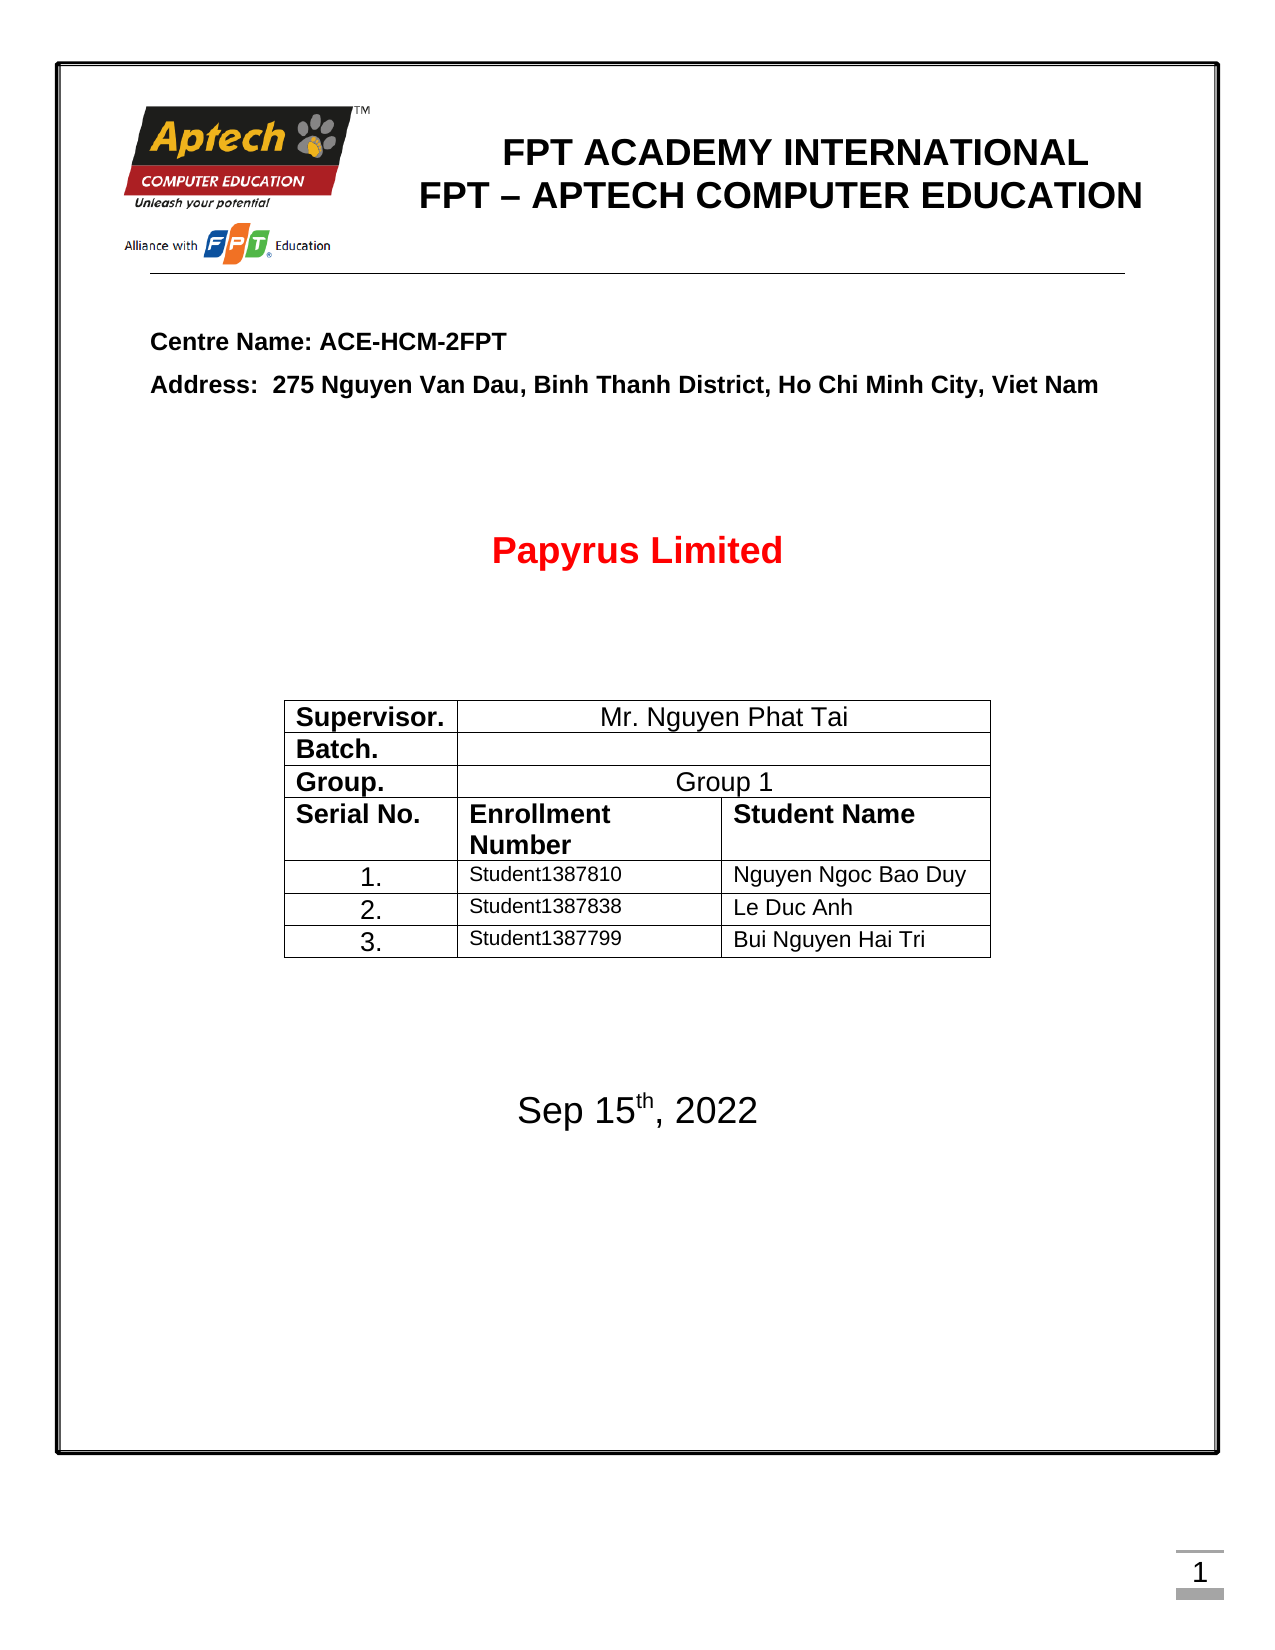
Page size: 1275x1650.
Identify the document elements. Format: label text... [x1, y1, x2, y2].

text Centre Name: ACE-HCM-2FPT [150, 327, 1125, 355]
table_cell Bui Nguyen Hai Tri [722, 926, 990, 957]
table_cell 2. [285, 894, 457, 925]
table_cell [458, 733, 990, 764]
table_cell Serial No. [285, 798, 457, 860]
text Address: 275 Nguyen Van Dau, Binh Thanh District, Ho Chi Minh City, Viet Nam [150, 370, 1125, 398]
table_header Mr. Nguyen Phat Tai [458, 701, 990, 732]
table_cell 1. [285, 861, 457, 893]
table_header Supervisor. [285, 701, 457, 732]
picture [120, 100, 373, 269]
table_cell Enrollment Number [458, 798, 721, 860]
table_cell Le Duc Anh [722, 894, 990, 925]
table_cell Student1387799 [458, 926, 721, 957]
table_cell Student Name [722, 798, 990, 860]
table_cell Student1387810 [458, 861, 721, 893]
table_cell Nguyen Ngoc Bao Duy [722, 861, 990, 893]
table_cell Student1387838 [458, 894, 721, 925]
table_cell Group. [285, 766, 457, 797]
text Papyrus Limited [150, 528, 1125, 571]
text Sep 15th, 2022 [150, 1088, 1125, 1132]
table_cell Batch. [285, 733, 457, 764]
table_cell 3. [285, 926, 457, 957]
table_cell Group 1 [458, 766, 990, 797]
